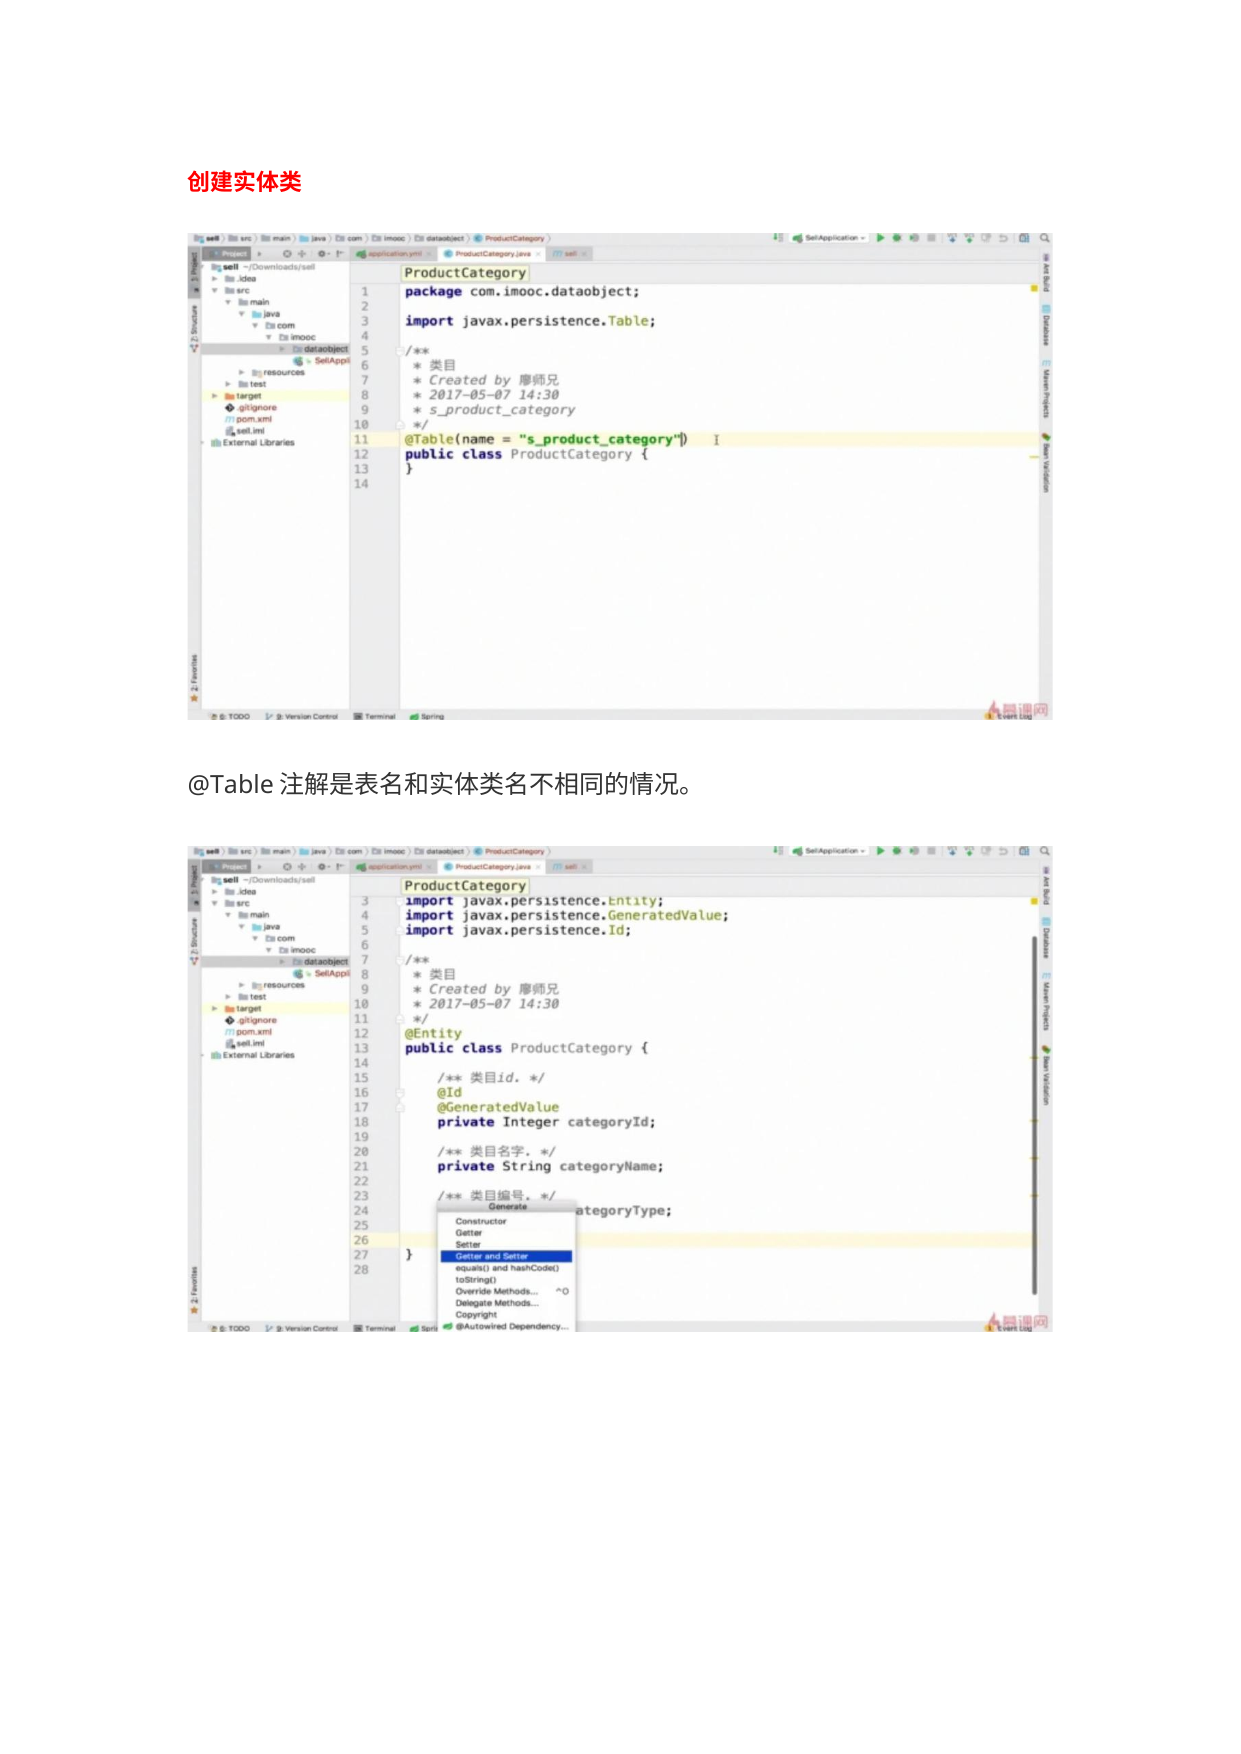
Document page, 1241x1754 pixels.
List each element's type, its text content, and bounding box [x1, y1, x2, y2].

picture [187, 846, 1053, 1332]
subtitle 创建实体类 [187, 164, 1053, 198]
picture [187, 233, 1053, 720]
text @Table注解是表名和实体类名不相同的情况。 [187, 748, 1053, 816]
